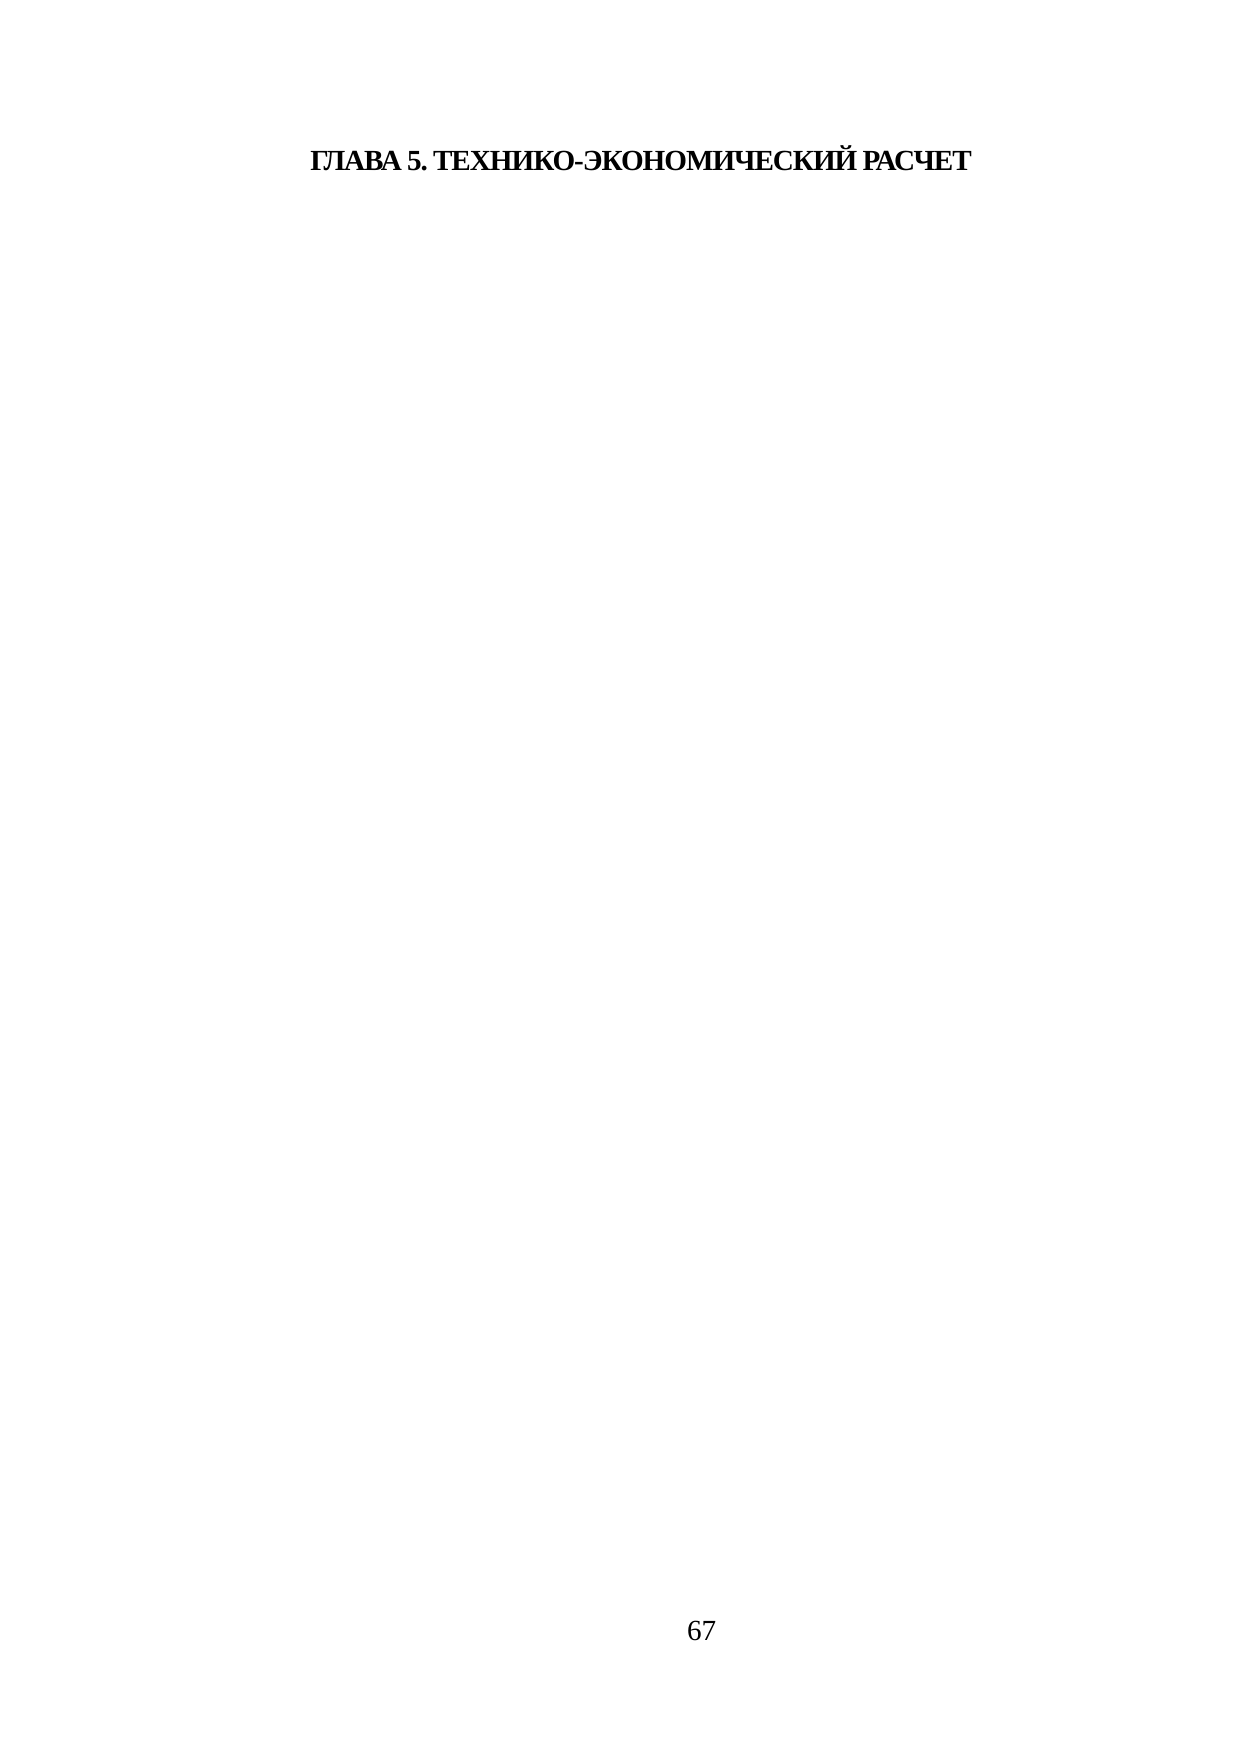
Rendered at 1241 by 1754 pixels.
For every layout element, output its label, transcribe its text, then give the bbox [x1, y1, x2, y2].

text ГЛАВА 5. ТЕХНИКО-ЭКОНОМИЧЕСКИЙ РАСЧЕТ [236, 143, 1093, 177]
